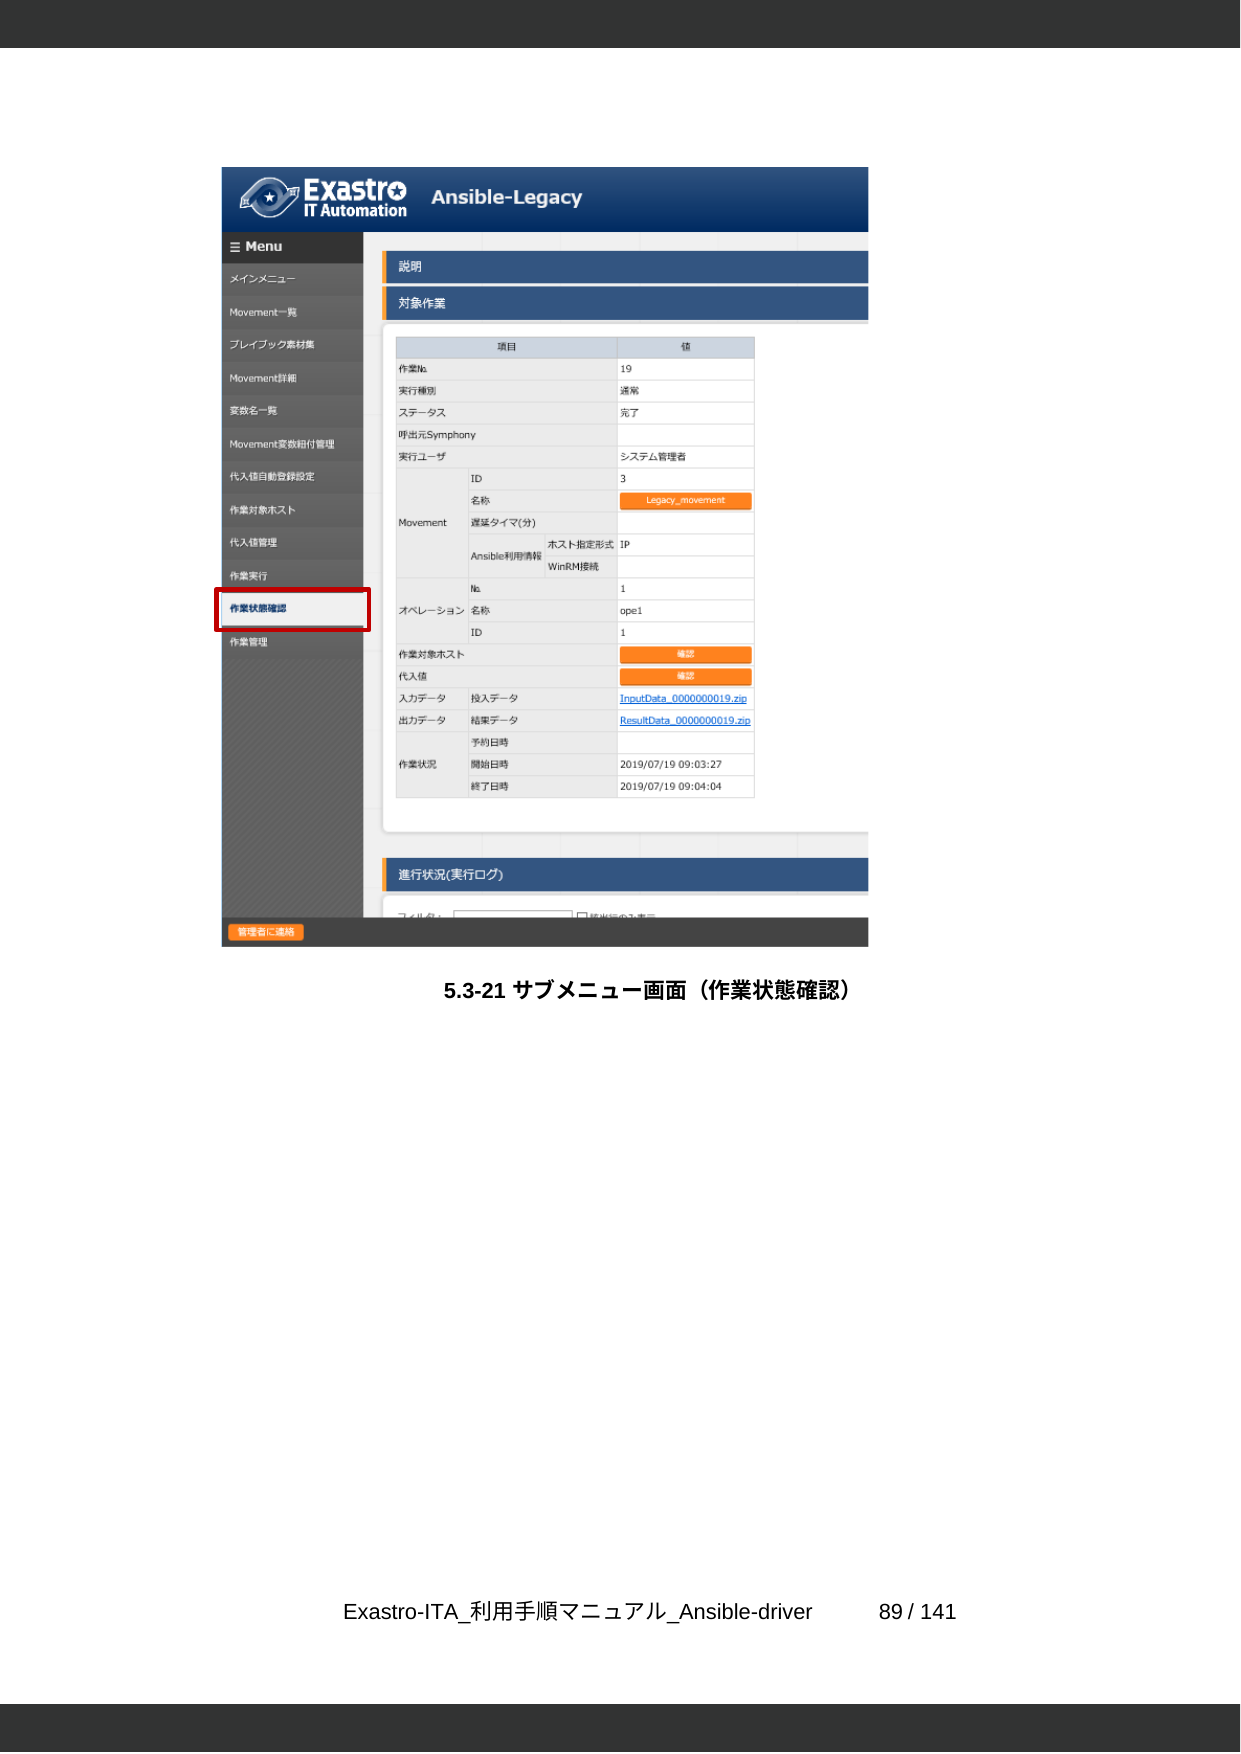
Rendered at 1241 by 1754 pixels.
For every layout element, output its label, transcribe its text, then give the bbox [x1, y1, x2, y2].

picture [221, 167, 869, 947]
picture [0, 1704, 1241, 1752]
picture [221, 592, 367, 628]
text 5.3-21 サブメニュー画面（作業状態確認） [148, 959, 1152, 1019]
picture [0, 0, 1241, 48]
